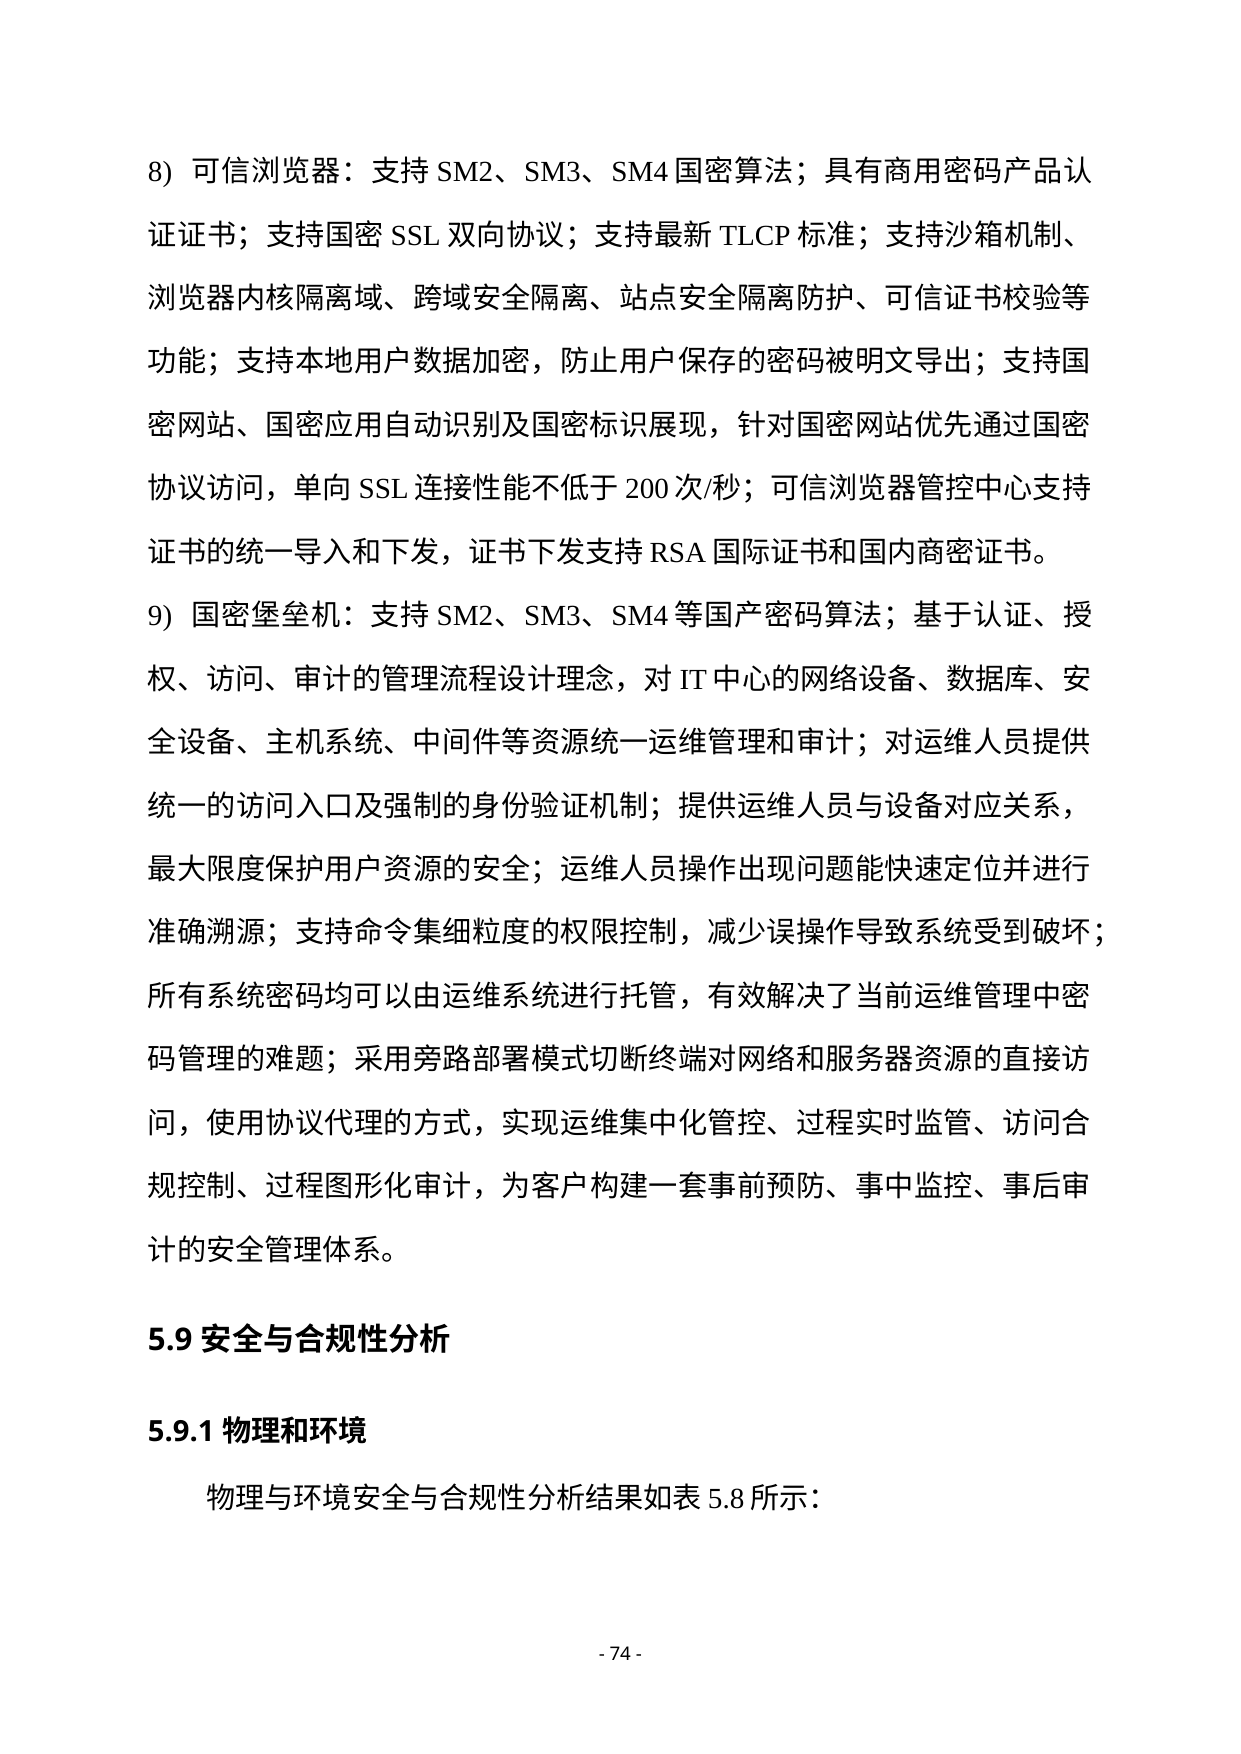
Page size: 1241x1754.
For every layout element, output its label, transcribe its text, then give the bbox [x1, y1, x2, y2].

list 国密堡垒机：支持SM2、SM3、SM4等国产密码算法；基于认证、授权、访问、审计的管理流程设计理念，对IT中心的网络设备、数据库、安全设备、主机系统、中间件等资源统一运维管理和审计；对运维人员提供统一的访问入口及强制的身份验证机制；提供运维人员与设备对应关系，最大限度保护用户资源的安全；运维人员操作出现问题能快速定位并进行准确溯源；支持命令集细粒度的权限控制，减少误操作导致系统受到破坏；所有系统密码均可以由运维系统进行托管，有效解决了当前运维管理中密码管理的难题；采用旁路部署模式切断终端对网络和服务器资源的直接访问，使用协议代理的方式，实现运维集中化管控、过程实时监管、访问合规控制、过程图形化审计，为客户构建一套事前预防、事中监控、事后审计的安全管理体系。 [148, 592, 1092, 1268]
list 可信浏览器：支持SM2、SM3、SM4国密算法；具有商用密码产品认证证书；支持国密SSL双向协议；支持最新TLCP标准；支持沙箱机制、浏览器内核隔离域、跨域安全隔离、站点安全隔离防护、可信证书校验等功能；支持本地用户数据加密，防止用户保存的密码被明文导出；支持国密网站、国密应用自动识别及国密标识展现，针对国密网站优先通过国密协议访问，单向SSL连接性能不低于200次/秒；可信浏览器管控中心支持证书的统一导入和下发，证书下发支持RSA国际证书和国内商密证书。 [148, 148, 1092, 571]
subtitle 5.9 安全与合规性分析 [148, 1314, 1092, 1360]
subtitle 5.9.1 物理和环境 [148, 1408, 1092, 1450]
text 物理与环境安全与合规性分析结果如表5.8所示： [148, 1475, 1092, 1517]
